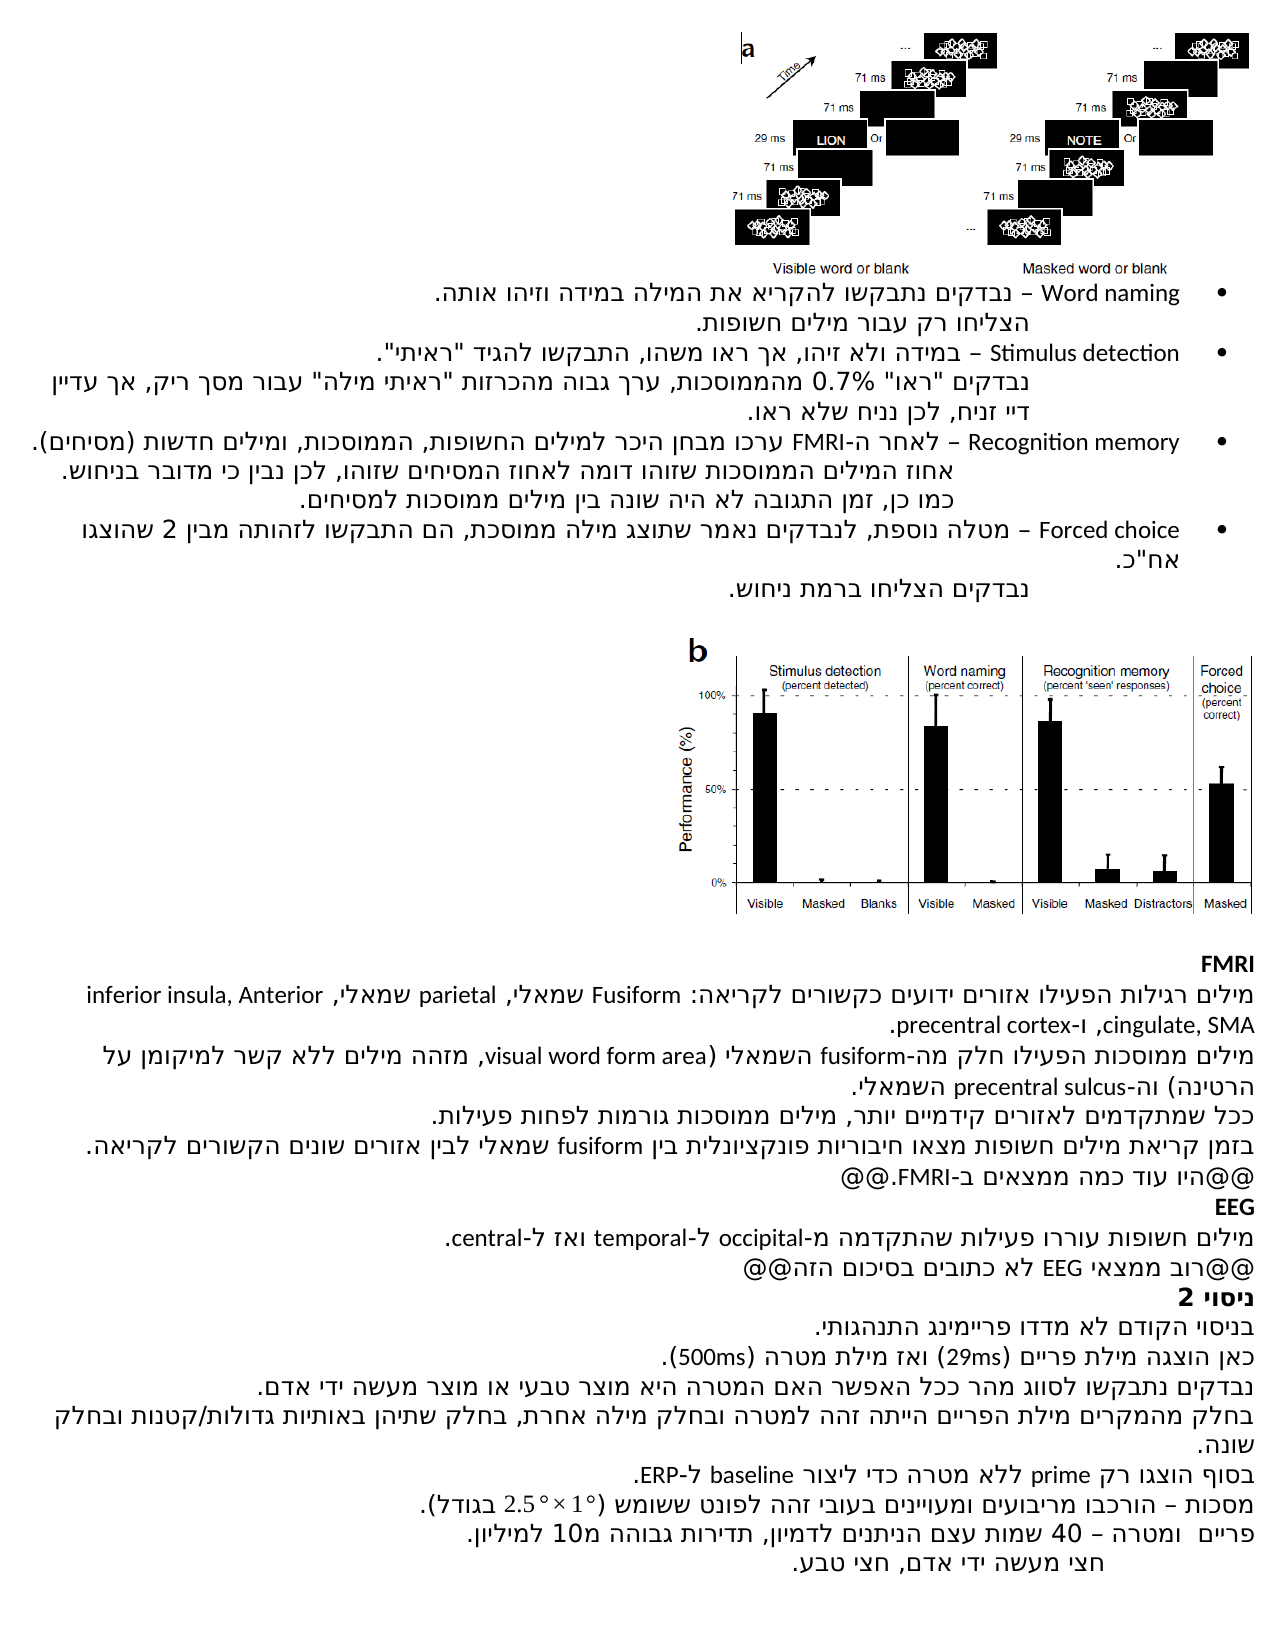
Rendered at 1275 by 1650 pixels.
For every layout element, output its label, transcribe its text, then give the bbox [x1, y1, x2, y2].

text בחלק מהמקרים מילת הפריים הייתה זהה למטרה ובחלק מילה אחרת, בחלק שתיהן באותיות גדולות/קטנות ובחלק שונה. [29, 1401, 1255, 1459]
text מילים חשופות עוררו פעילות שהתקדמה מ-occipital ל-temporal ואז ל-central. [29, 1222, 1255, 1252]
text חצי מעשה ידי אדם, חצי טבע. [29, 1548, 1180, 1577]
text אחוז המילים הממוסכות שזוהו דומה לאחוז המסיחים שזוהו, לכן נבין כי מדובר בניחוש. [29, 456, 1030, 486]
text נבדקים הצליחו ברמת ניחוש. [29, 574, 1030, 603]
picture [733, 29, 1255, 278]
text כמו כן, זמן התגובה לא היה שונה בין מילים ממוסכות למסיחים. [29, 486, 1030, 515]
text הצליחו רק עבור מילים חשופות. [29, 308, 1030, 337]
list Forced choice – מטלה נוספת, לנבדקים נאמר שתוצג מילה ממוסכת, הם התבקשו לזהותה מבין 2 שהוצגו אח"כ. [29, 515, 1218, 574]
list Word naming – נבדקים נתבקשו להקריא את המילה במידה וזיהו אותה. [29, 277, 1218, 308]
text ככל שמתקדמים לאזורים קידמיים יותר, מילים ממוסכות גורמות לפחות פעילות. [29, 1101, 1255, 1130]
text נבדקים "ראו" 0.7% מהממוסכות, ערך גבוה מהכרזות "ראיתי מילה" עבור מסך ריק, אך עדיין דיי זניח, לכן נניח שלא ראו. [29, 367, 1030, 426]
text @@היו עוד כמה ממצאים ב-FMRI.@@ [29, 1161, 1255, 1191]
list Recognition memory – לאחר ה-FMRI ערכו מבחן היכר למילים החשופות, הממוסכות, ומילים חדשות (מסיחים). [29, 426, 1218, 456]
text @@רוב ממצאי EEG לא כתובים בסיכום הזה@@ [29, 1252, 1255, 1283]
text EEG [29, 1191, 1255, 1222]
picture [676, 634, 1255, 918]
text מסכות – הורכבו מריבועים ומעויינים בעובי זהה לפונט ששומש ( בגודל). [29, 1490, 1255, 1519]
text מילים רגילות הפעילו אזורים ידועים כקשורים לקריאה: Fusiform שמאלי, parietal שמאלי, inferior insula, Anterior cingulate, SMA, ו-precentral cortex. [29, 979, 1255, 1040]
text נבדקים נתבקשו לסווג מהר ככל האפשר האם המטרה היא מוצר טבעי או מוצר מעשה ידי אדם. [29, 1372, 1255, 1401]
list Stimulus detection – במידה ולא זיהו, אך ראו משהו, התבקשו להגיד "ראיתי". [29, 337, 1218, 367]
text FMRI [29, 948, 1255, 979]
text בניסוי הקודם לא מדדו פריימינג התנהגותי. [29, 1312, 1255, 1341]
text מילים ממוסכות הפעילו חלק מה-fusiform השמאלי (visual word form area, מזהה מילים ללא קשר למיקומן על הרטינה) וה-precentral sulcus השמאלי. [29, 1040, 1255, 1101]
text בזמן קריאת מילים חשופות מצאו חיבוריות פונקציונלית בין fusiform שמאלי לבין אזורים שונים הקשורים לקריאה. [29, 1130, 1255, 1161]
text פריים ומטרה – 40 שמות עצם הניתנים לדמיון, תדירות גבוהה מ10 למיליון. [29, 1519, 1255, 1548]
text ניסוי 2 [29, 1283, 1255, 1312]
text בסוף הוצגו רק prime ללא מטרה כדי ליצור baseline ל-ERP. [29, 1459, 1255, 1490]
text כאן הוצגה מילת פריים (29ms) ואז מילת מטרה (500ms). [29, 1341, 1255, 1372]
